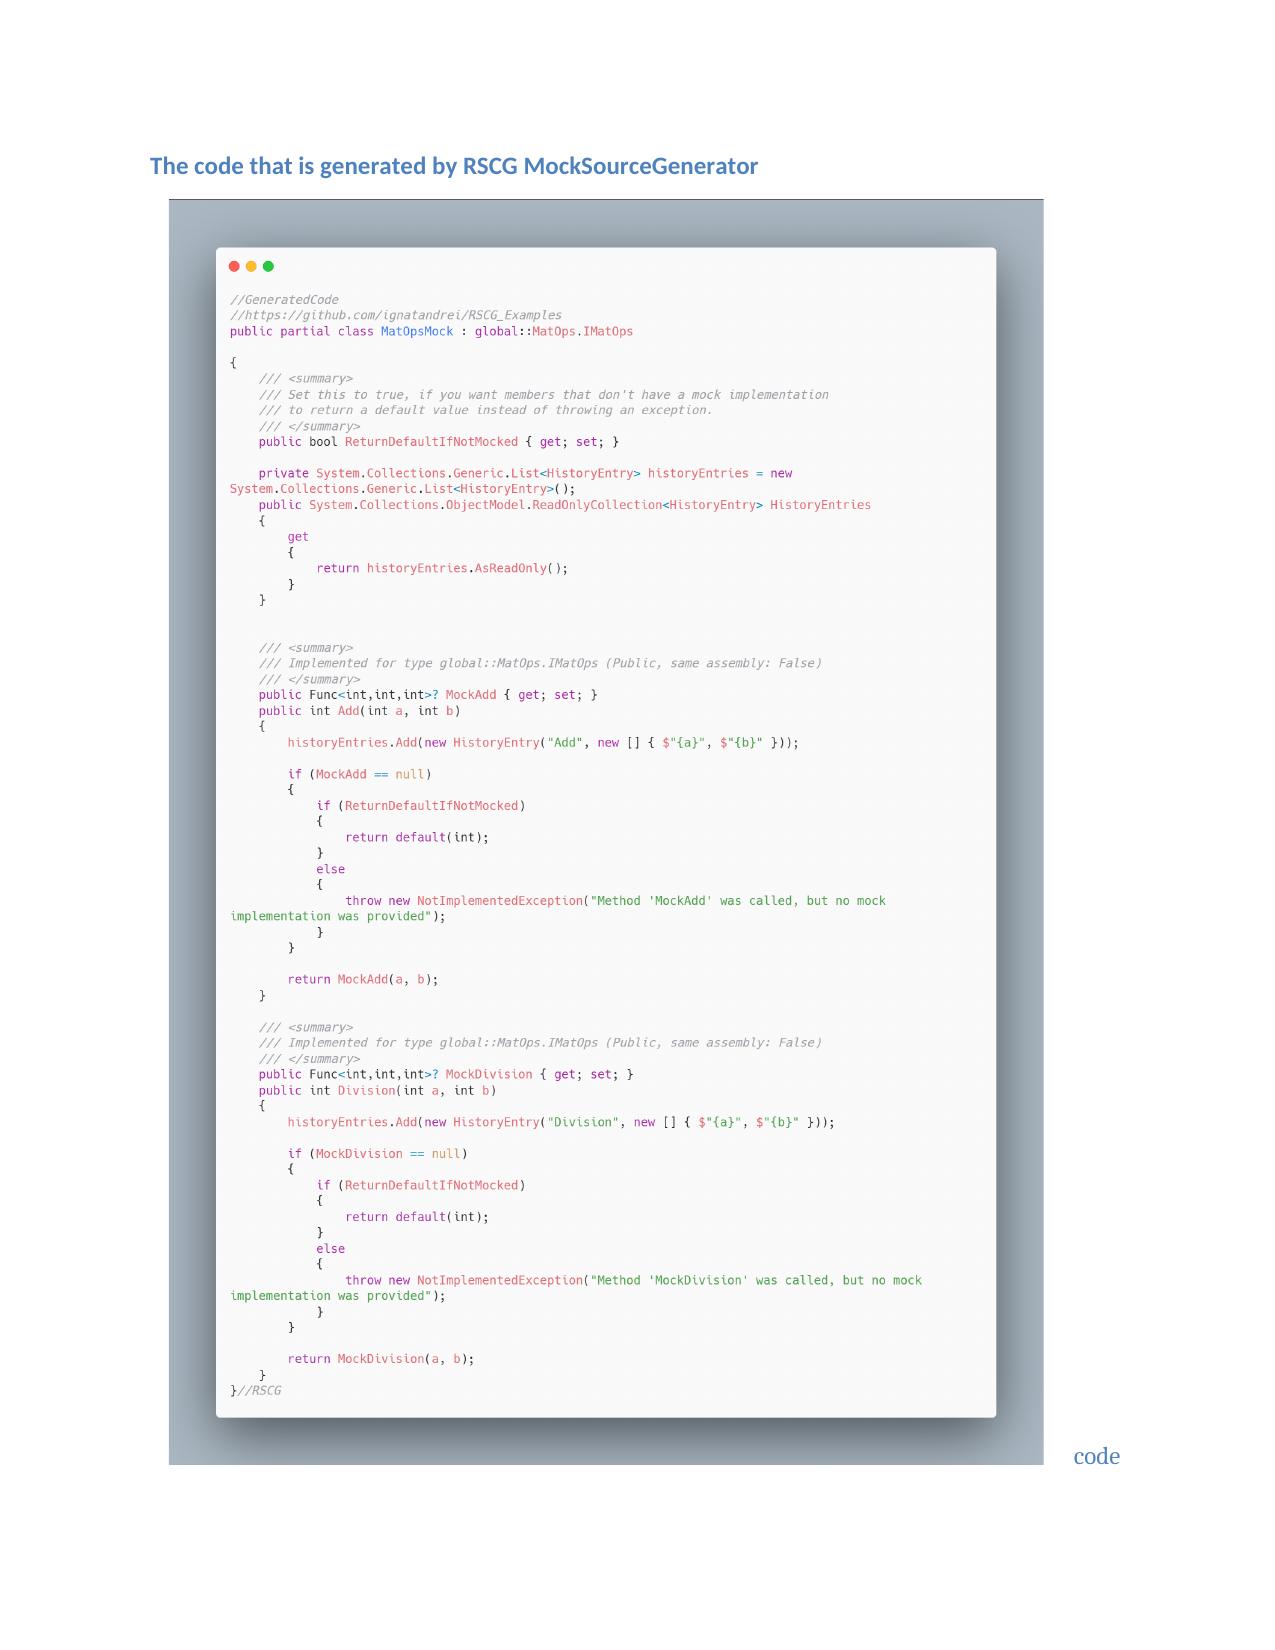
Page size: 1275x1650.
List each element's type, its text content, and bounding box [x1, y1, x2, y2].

picture [168, 199, 1044, 1465]
subtitle The code that is generated by RSCG MockSourceGenerator [150, 150, 1125, 181]
